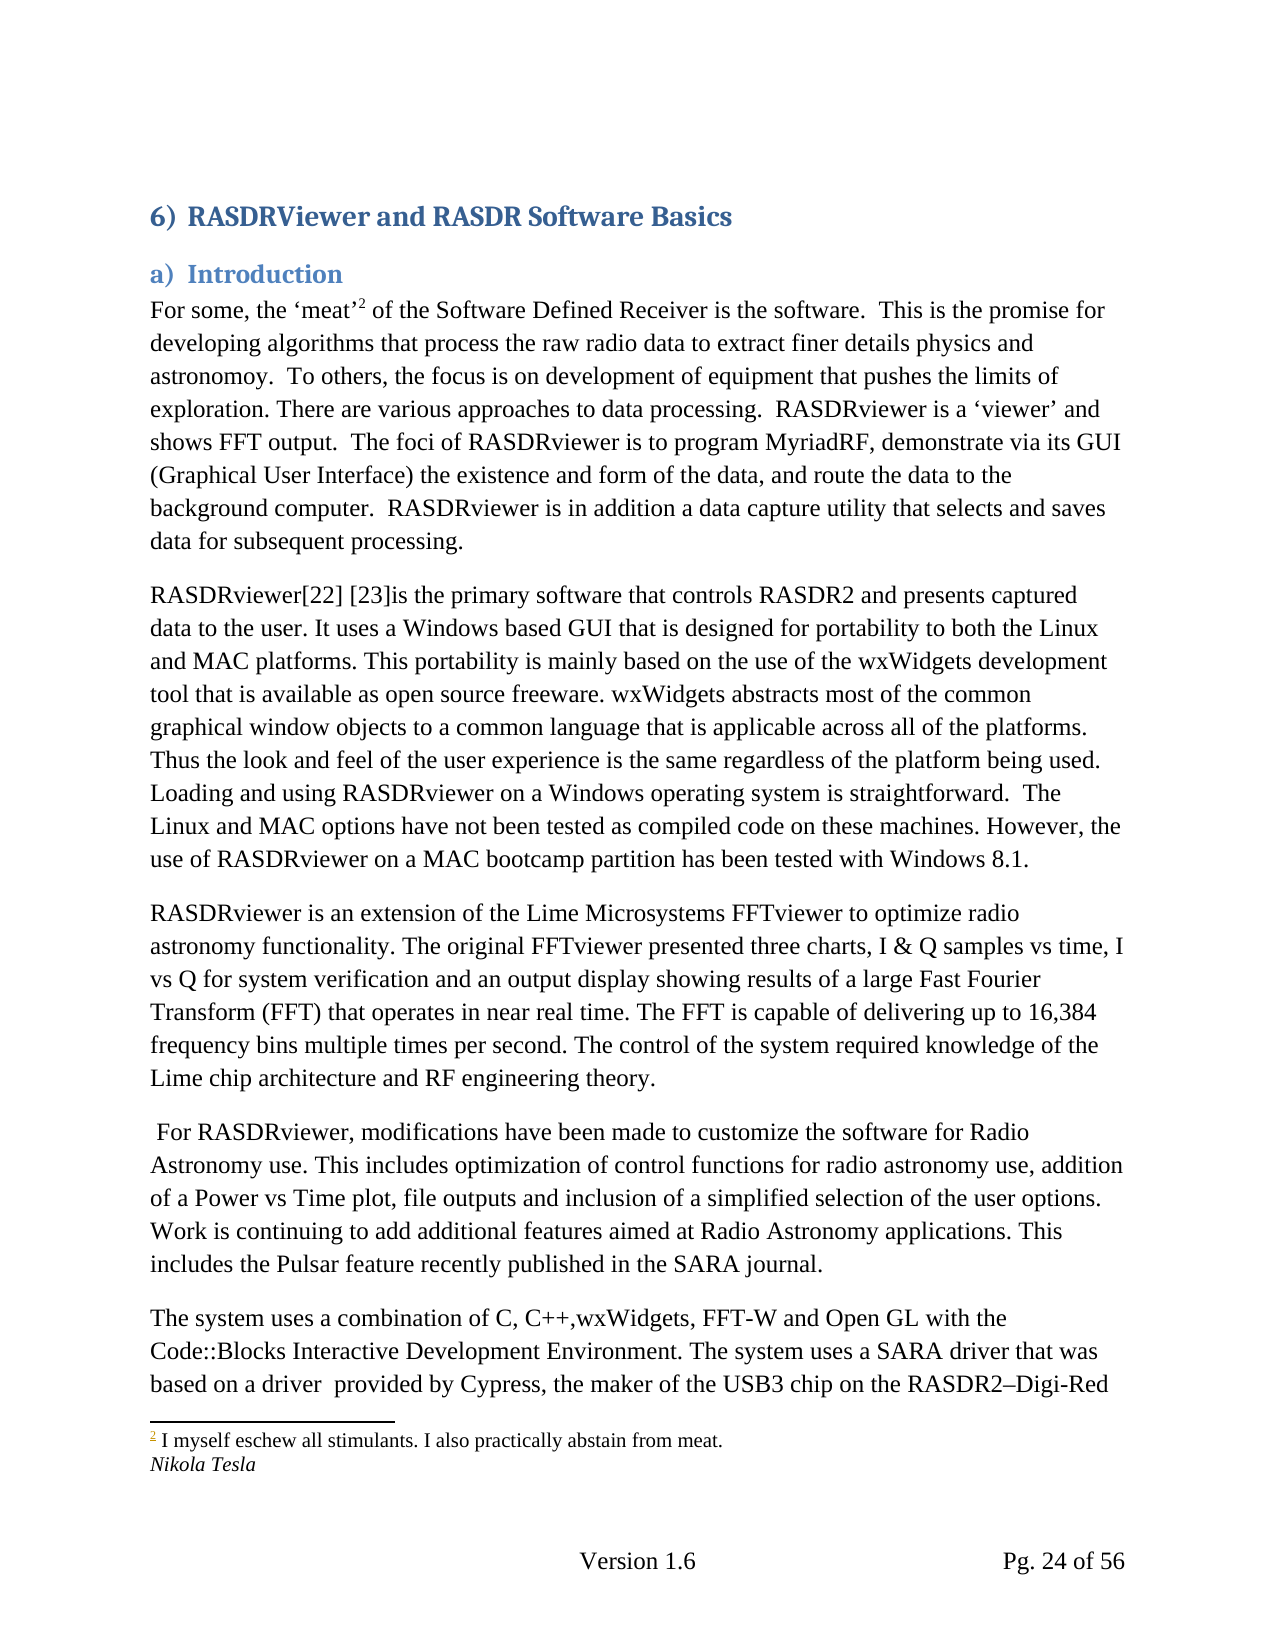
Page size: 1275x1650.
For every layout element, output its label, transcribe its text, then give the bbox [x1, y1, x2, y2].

text RASDRviewer is an extension of the Lime Microsystems FFTviewer to optimize radio astronomy functionality. The original FFTviewer presented three charts, I & Q samples vs time, I vs Q for system verification and an output display showing results of a large Fast Fourier Transform (FFT) that operates in near real time. The FFT is capable of delivering up to 16,384 frequency bins multiple times per second. The control of the system required knowledge of the Lime chip architecture and RF engineering theory. [150, 898, 1125, 1092]
subtitle RASDRViewer and RASDR Software Basics [150, 200, 1125, 233]
text For RASDRviewer, modifications have been made to customize the software for Radio Astronomy use. This includes optimization of control functions for radio astronomy use, addition of a Power vs Time plot, file outputs and inclusion of a simplified selection of the user options. Work is continuing to add additional features aimed at Radio Astronomy applications. This includes the Pulsar feature recently published in the SARA journal. [150, 1117, 1125, 1278]
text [150, 1303, 1125, 1398]
text For some, the ‘meat’ of the Software Defined Receiver is the software. This is the promise for developing algorithms that process the raw radio data to extract finer details physics and astronomoy. To others, the focus is on development of equipment that pushes the limits of exploration. There are various approaches to data processing. RASDRviewer is a ‘viewer’ and shows FFT output. The foci of RASDRviewer is to program MyriadRF, demonstrate via its GUI (Graphical User Interface) the existence and form of the data, and route the data to the background computer. RASDRviewer is in addition a data capture utility that selects and saves data for subsequent processing. [150, 295, 1125, 555]
subtitle Introduction [150, 259, 1125, 291]
text RASDRviewer is the primary software that controls RASDR2 and presents captured data to the user. It uses a Windows based GUI that is designed for portability to both the Linux and MAC platforms. This portability is mainly based on the use of the wxWidgets development tool that is available as open source freeware. wxWidgets abstracts most of the common graphical window objects to a common language that is applicable across all of the platforms. Thus the look and feel of the user experience is the same regardless of the platform being used. Loading and using RASDRviewer on a Windows operating system is straightforward. The Linux and MAC options have not been tested as compiled code on these machines. However, the use of RASDRviewer on a MAC bootcamp partition has been tested with Windows 8.1. [150, 580, 1125, 873]
